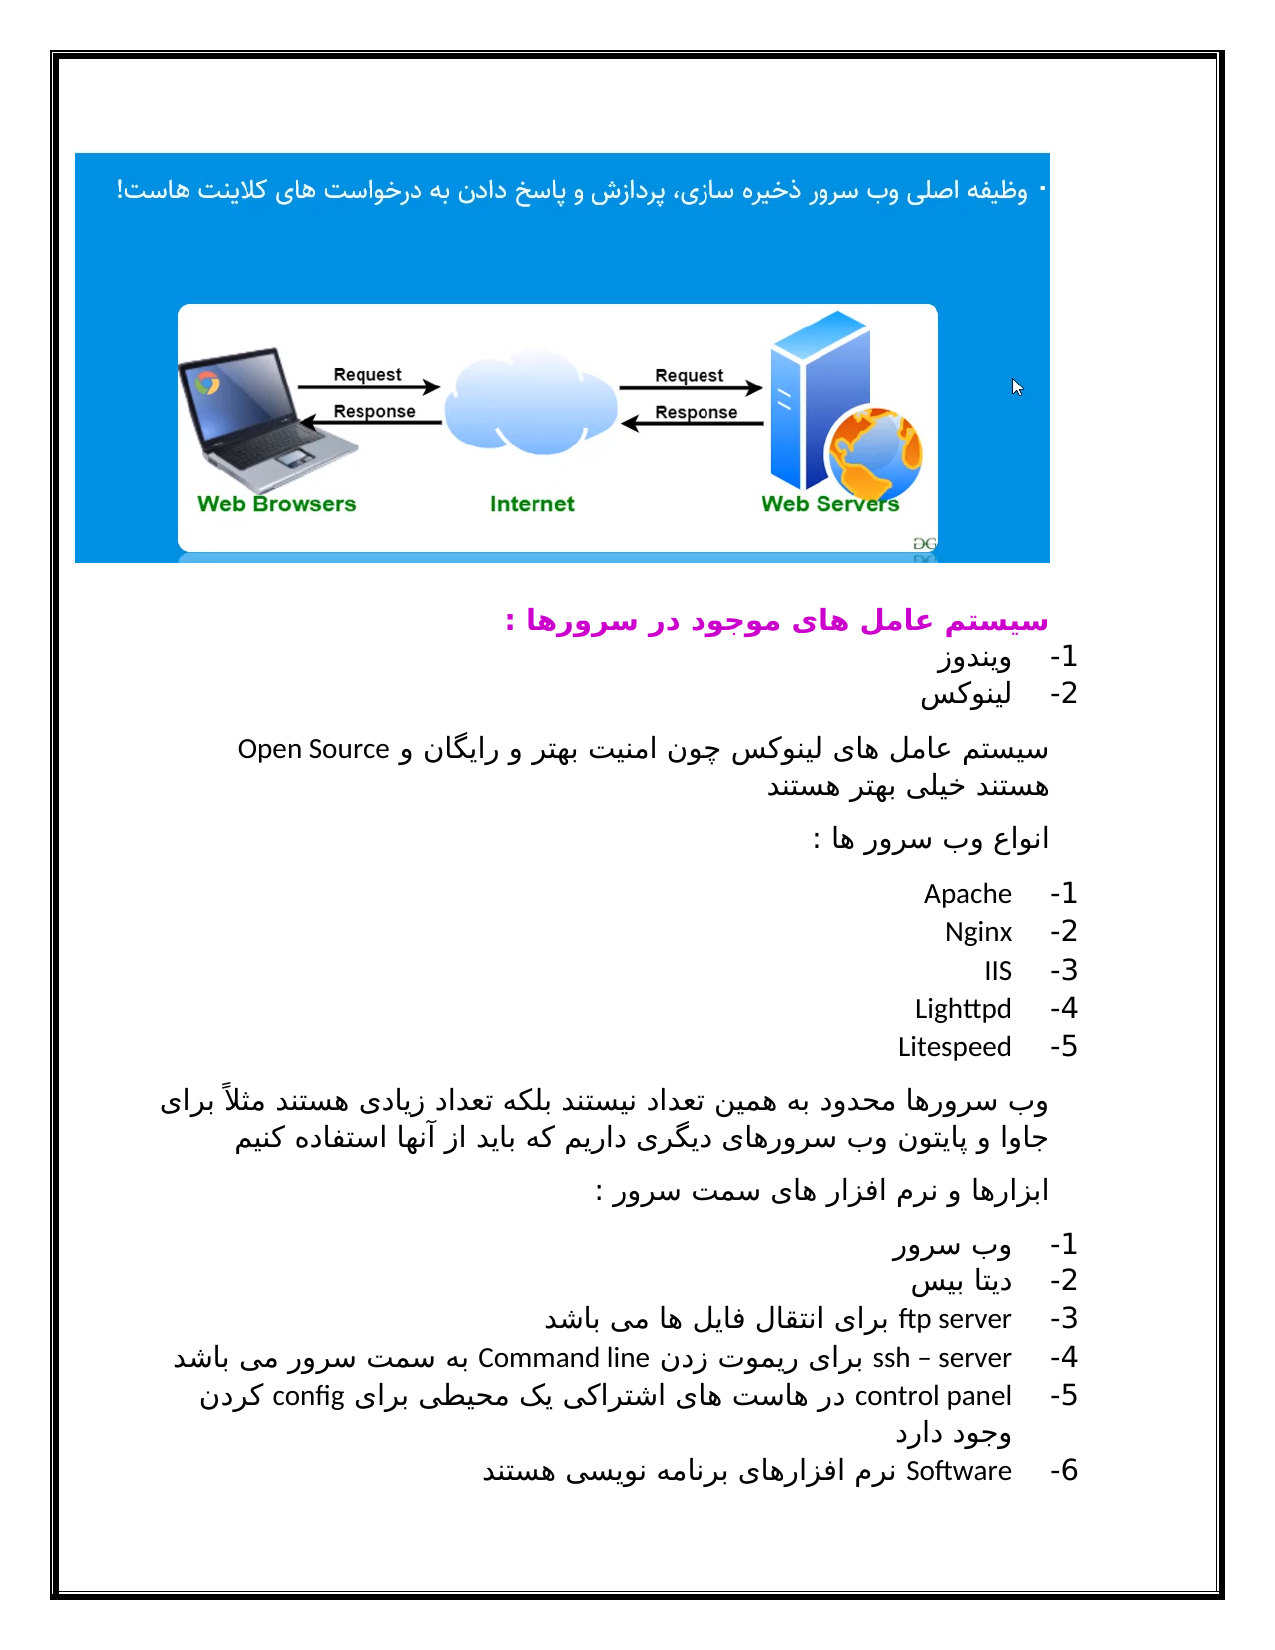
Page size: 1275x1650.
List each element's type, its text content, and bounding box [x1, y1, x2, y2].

list ftp server برای انتقال فایل ها می باشد [150, 1300, 1050, 1336]
picture [75, 150, 1050, 563]
list Apache [150, 875, 1050, 910]
list سیستم عامل های موجود در سرورها : [150, 603, 1050, 637]
list ویندوز [150, 640, 1050, 674]
list Nginx [150, 913, 1050, 949]
list Lighttpd [150, 990, 1050, 1026]
text ابزارها و نرم افزار های سمت سرور : [150, 1174, 1050, 1208]
text سیستم عامل های لینوکس چون امنیت بهتر و رایگان و Open Source هستند خیلی بهتر هستند [150, 730, 1050, 802]
list control panel در هاست های اشتراکی یک محیطی برای config کردن وجود دارد [150, 1377, 1050, 1449]
list IIS [150, 952, 1050, 987]
list وب سرور [150, 1227, 1050, 1261]
list Litespeed [150, 1028, 1050, 1064]
text وب سرورها محدود به همین تعداد نیستند بلکه تعداد زیادی هستند مثلاً برای جاوا و پایتون وب سرورهای دیگری داریم که باید از آنها استفاده کنیم [150, 1084, 1050, 1154]
list دیتا بیس [150, 1264, 1050, 1298]
list ssh – server برای ریموت زدن Command line به سمت سرور می باشد [150, 1339, 1050, 1374]
list Software نرم افزارهای برنامه نویسی هستند [150, 1452, 1050, 1488]
list لینوکس [150, 676, 1050, 710]
text انواع وب سرور ها : [150, 821, 1050, 855]
